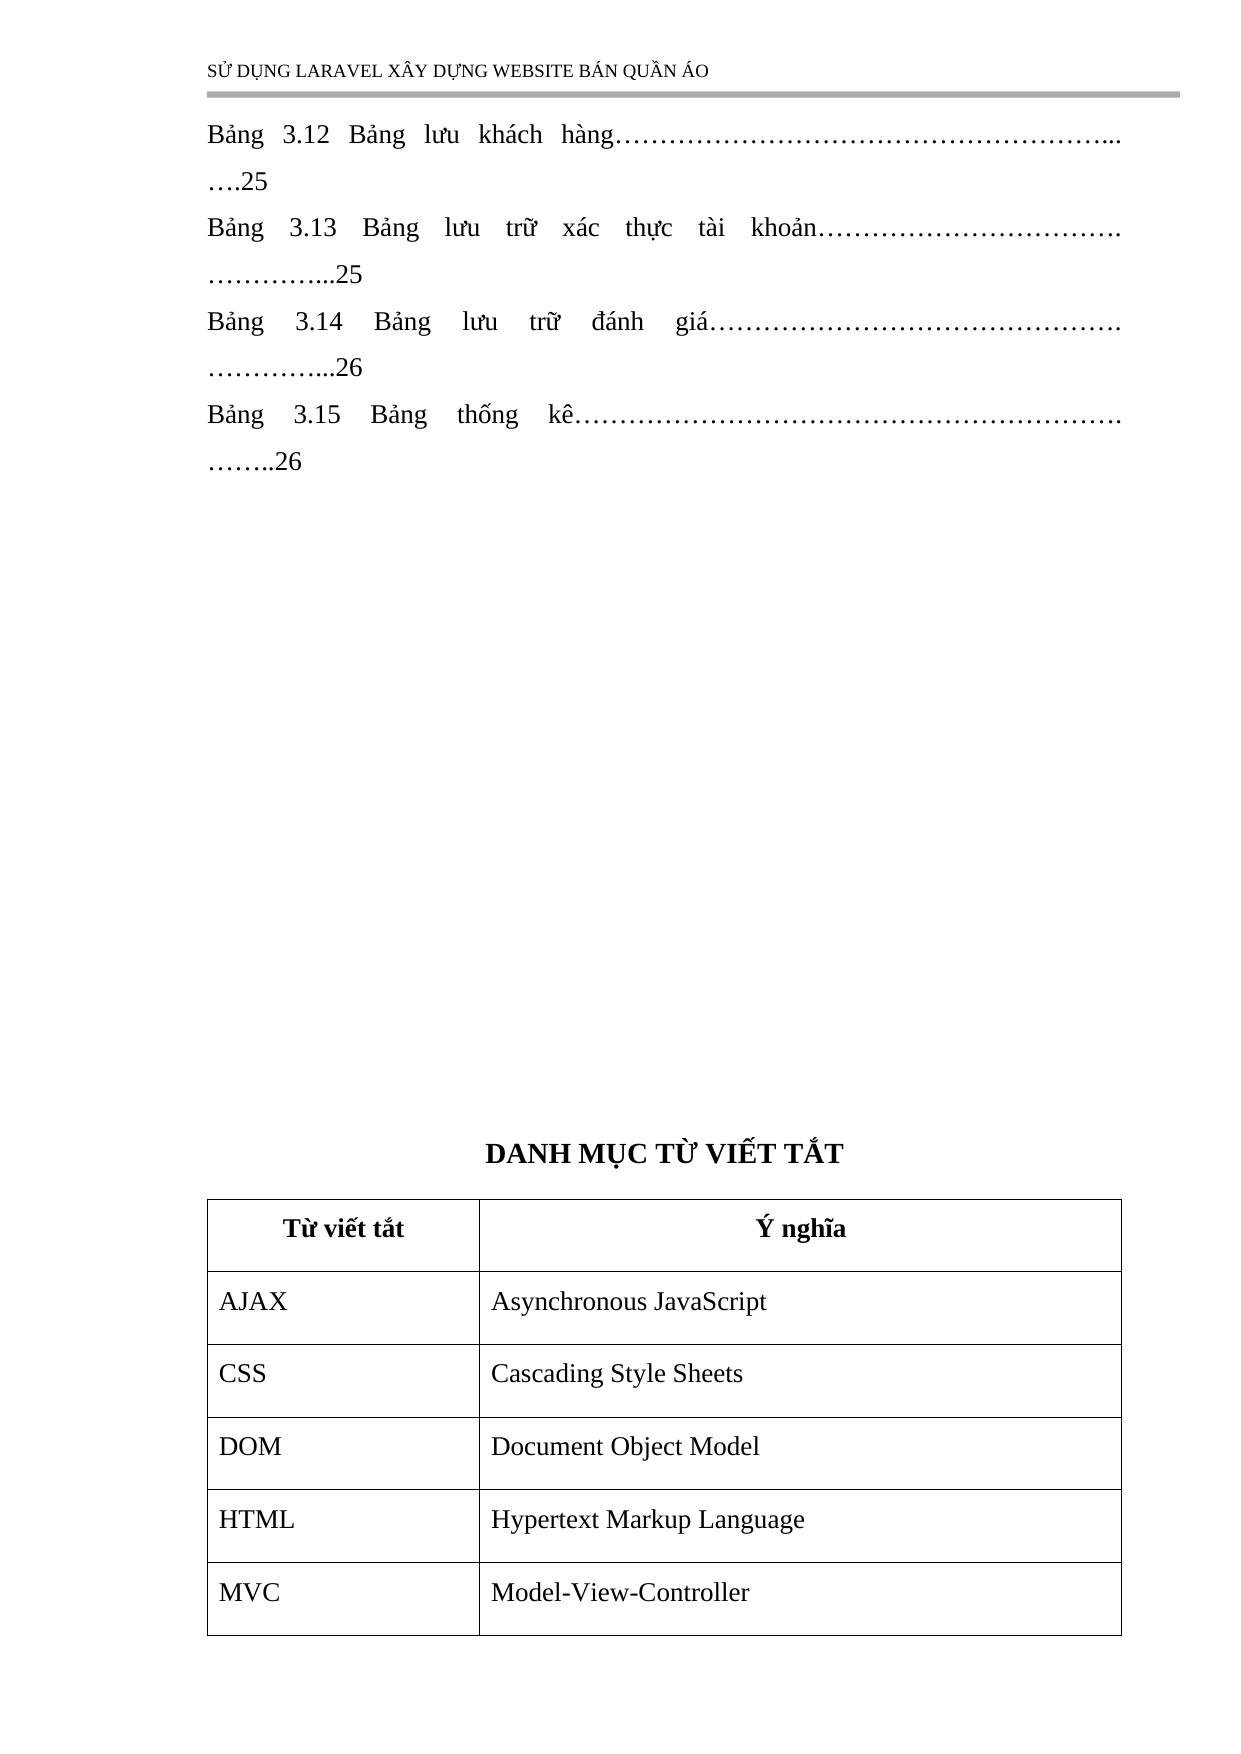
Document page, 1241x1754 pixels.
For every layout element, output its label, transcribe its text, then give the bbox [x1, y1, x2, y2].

text Bảng 3.14 Bảng lưu trữ đánh giá……………………………………….…………...26 [207, 305, 1122, 383]
table_cell Model-View-Controller [480, 1563, 1121, 1635]
text Bảng 3.15 Bảng thống kê…………………………………………………….……..26 [207, 398, 1122, 476]
text Bảng 3.13 Bảng lưu trữ xác thực tài khoản…………………………….…………...25 [207, 211, 1122, 289]
text DANH MỤC TỪ VIẾT TẮT [207, 1136, 1122, 1169]
table_cell AJAX [208, 1272, 479, 1344]
text Bảng 3.12 Bảng lưu khách hàng………………………………………………...….25 [207, 118, 1122, 196]
table_cell Hypertext Markup Language [480, 1490, 1121, 1562]
table_header Ý nghĩa [480, 1200, 1121, 1271]
table_cell Document Object Model [480, 1418, 1121, 1489]
table_cell MVC [208, 1563, 479, 1635]
table_cell HTML [208, 1490, 479, 1562]
table_header Từ viết tắt [208, 1200, 479, 1271]
table_cell Cascading Style Sheets [480, 1345, 1121, 1417]
table_cell CSS [208, 1345, 479, 1417]
table_cell Asynchronous JavaScript [480, 1272, 1121, 1344]
table_cell DOM [208, 1418, 479, 1489]
